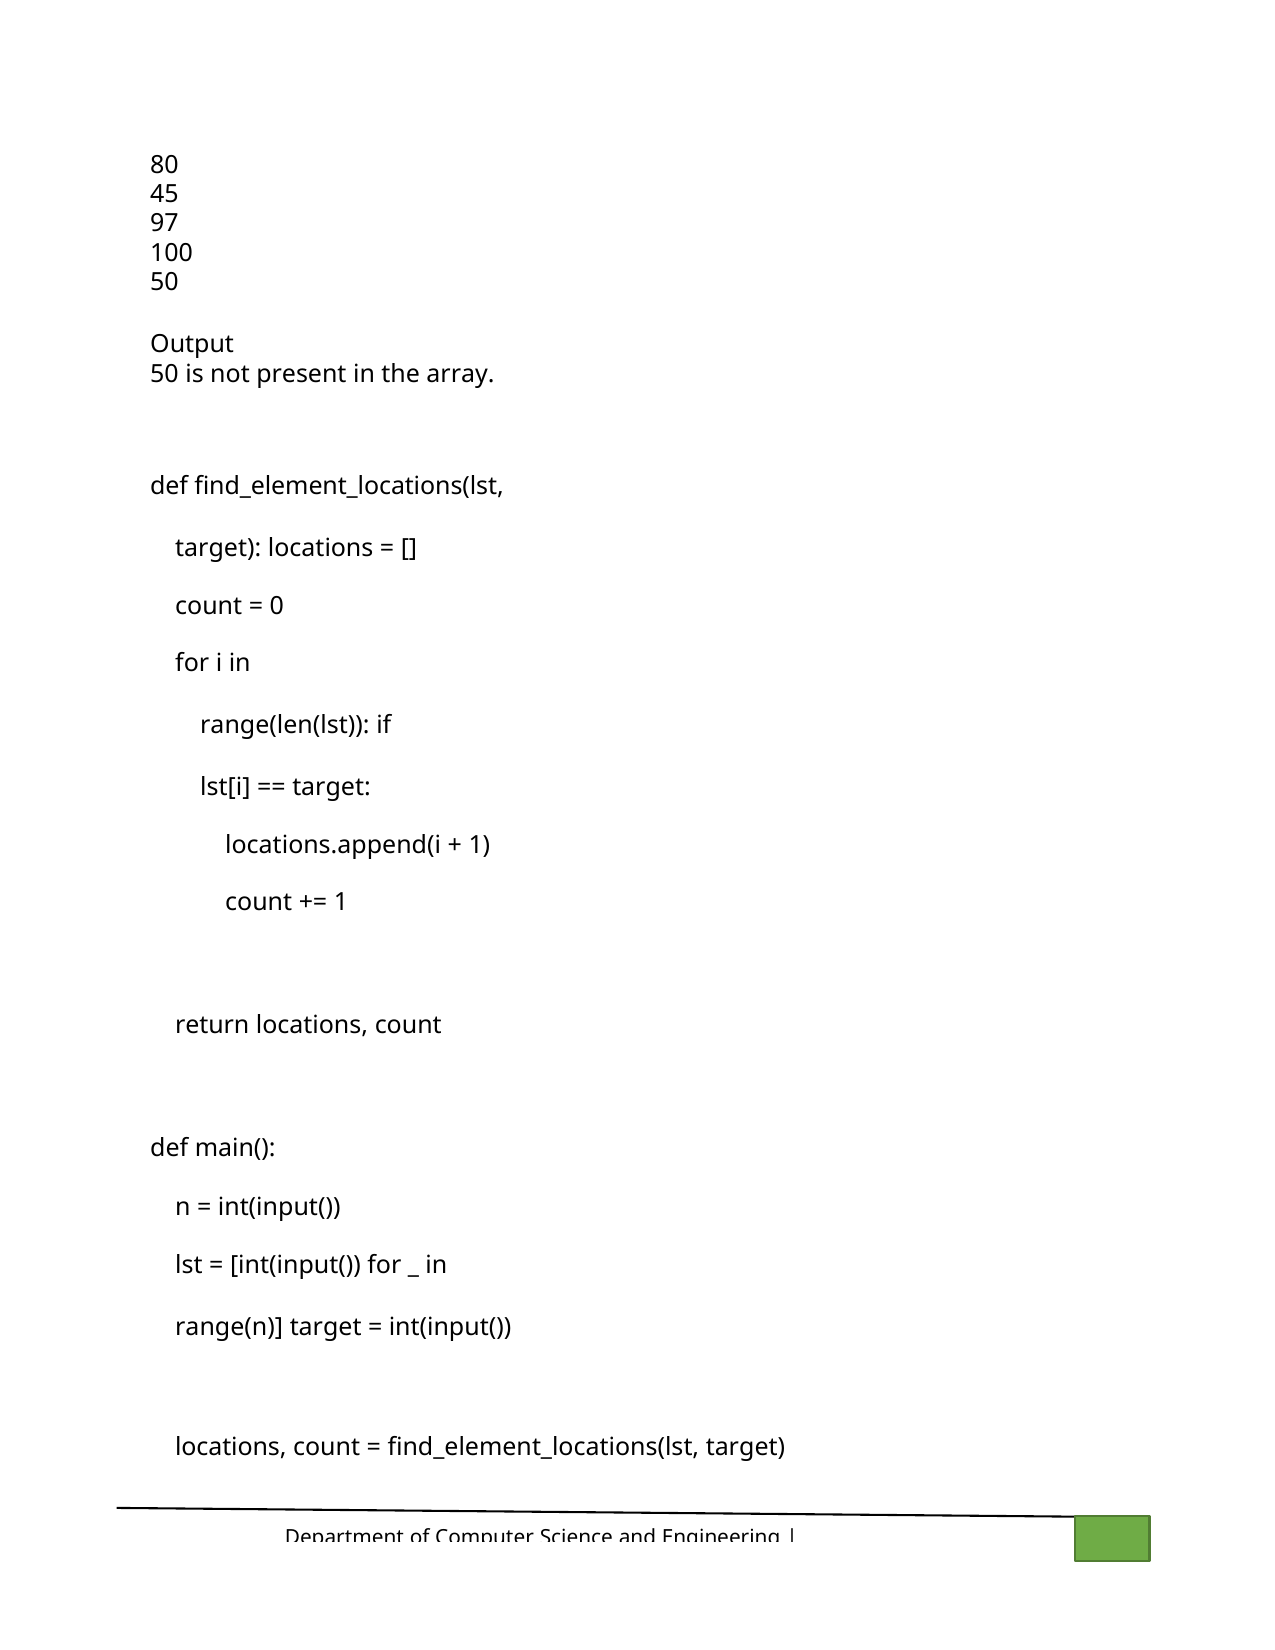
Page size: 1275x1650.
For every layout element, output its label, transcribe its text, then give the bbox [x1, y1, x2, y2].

text 45 [150, 179, 1162, 208]
text Output [150, 329, 1162, 359]
text for i in range(len(lst)): if lst[i] == target: [175, 645, 416, 802]
text 50 is not present in the array. [150, 359, 1162, 388]
text n = int(input()) [175, 1188, 1162, 1222]
text count += 1 [225, 884, 1162, 918]
text count = 0 [175, 591, 1162, 621]
text lst = [int(input()) for _ in range(n)] target = int(input()) [175, 1247, 542, 1342]
text def main(): [150, 1130, 1162, 1164]
text 80 [150, 149, 1162, 179]
text locations, count = find_element_locations(lst, target) [175, 1429, 1162, 1463]
text 97 [150, 208, 1162, 238]
text def find_element_locations(lst, target): locations = [] [150, 468, 578, 563]
text 50 [150, 267, 1162, 297]
text 100 [150, 238, 1162, 267]
text return locations, count [175, 1007, 1162, 1041]
text locations.append(i + 1) [225, 830, 1162, 860]
